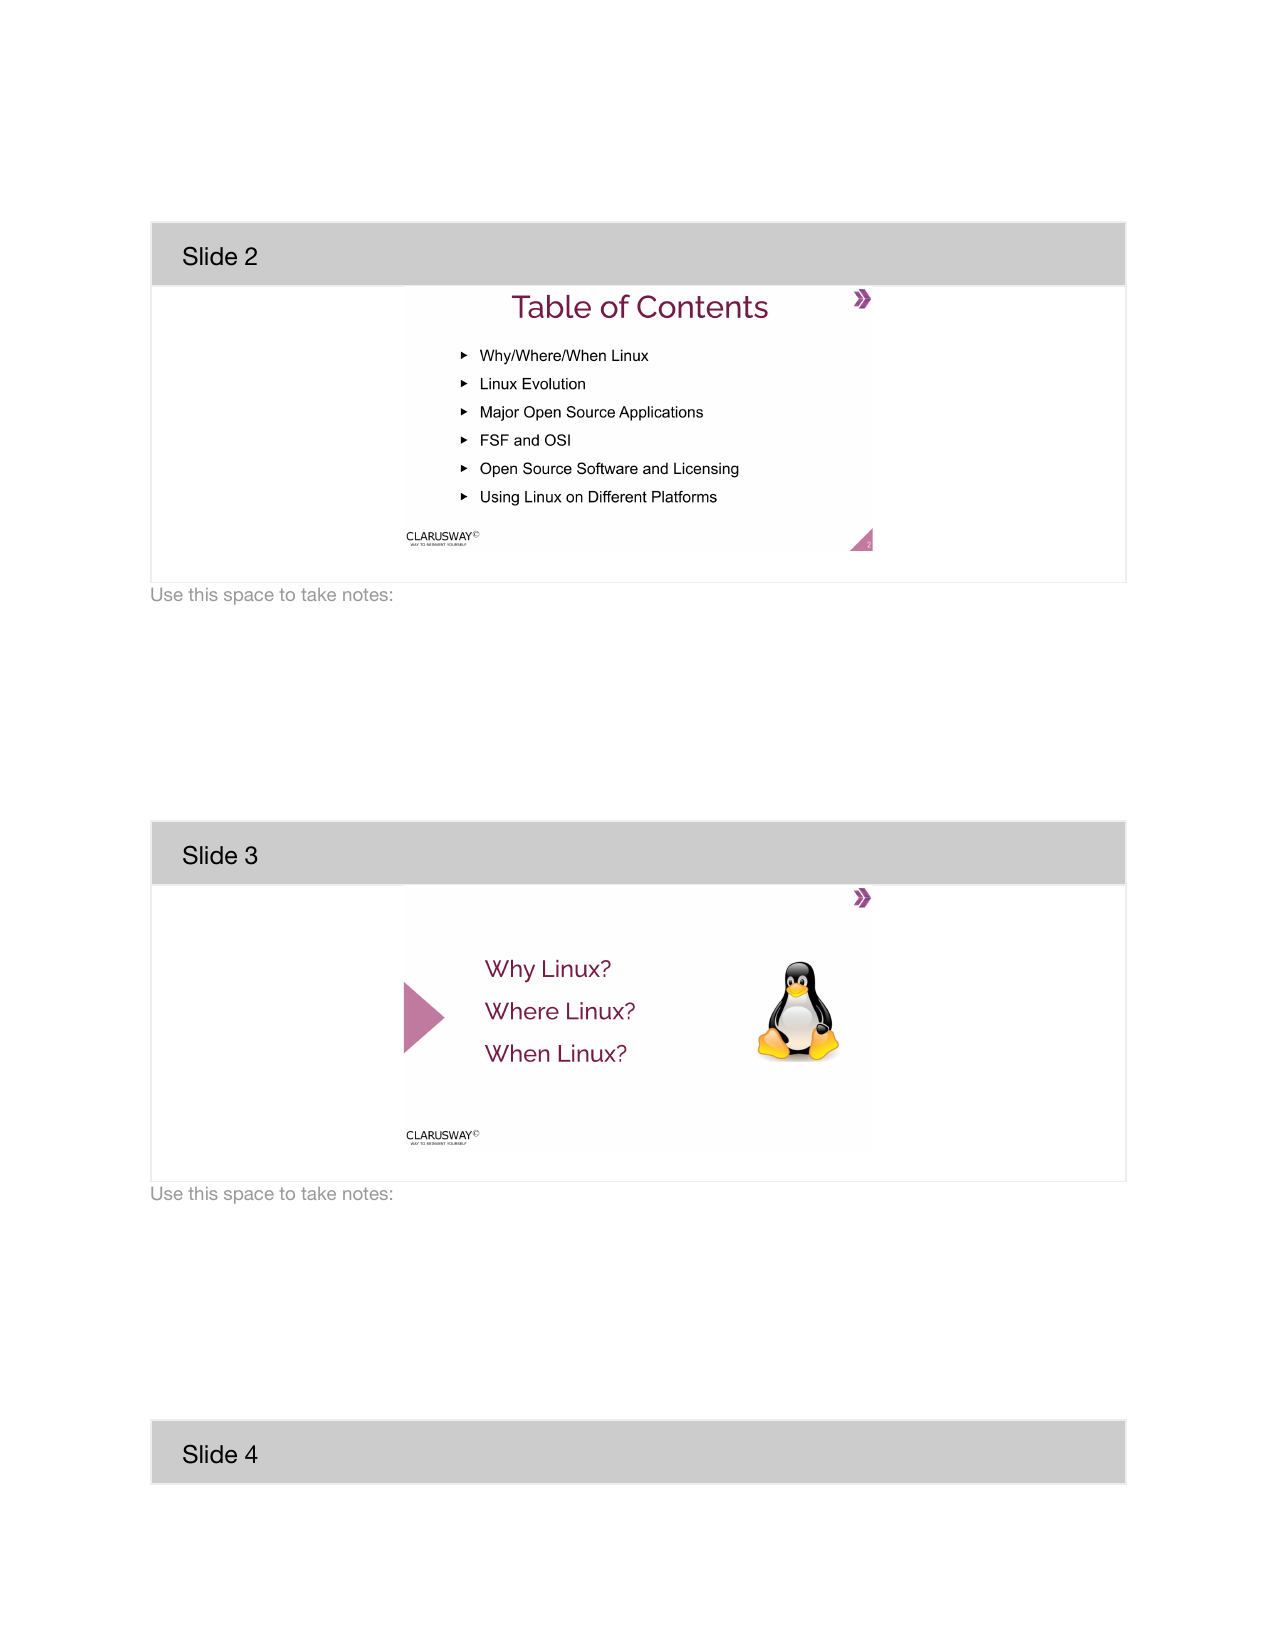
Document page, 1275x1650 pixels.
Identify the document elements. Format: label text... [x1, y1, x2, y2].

table_header Slide 2 [152, 223, 1125, 285]
text Use this space to take notes: [150, 1182, 1125, 1206]
picture [403, 286, 873, 551]
text Use this space to take notes: [150, 583, 1125, 607]
table_cell [152, 886, 1125, 1181]
table_cell [152, 287, 1125, 582]
table_header Slide 4 [152, 1421, 1125, 1483]
table_header Slide 3 [152, 822, 1125, 884]
picture [403, 885, 873, 1150]
